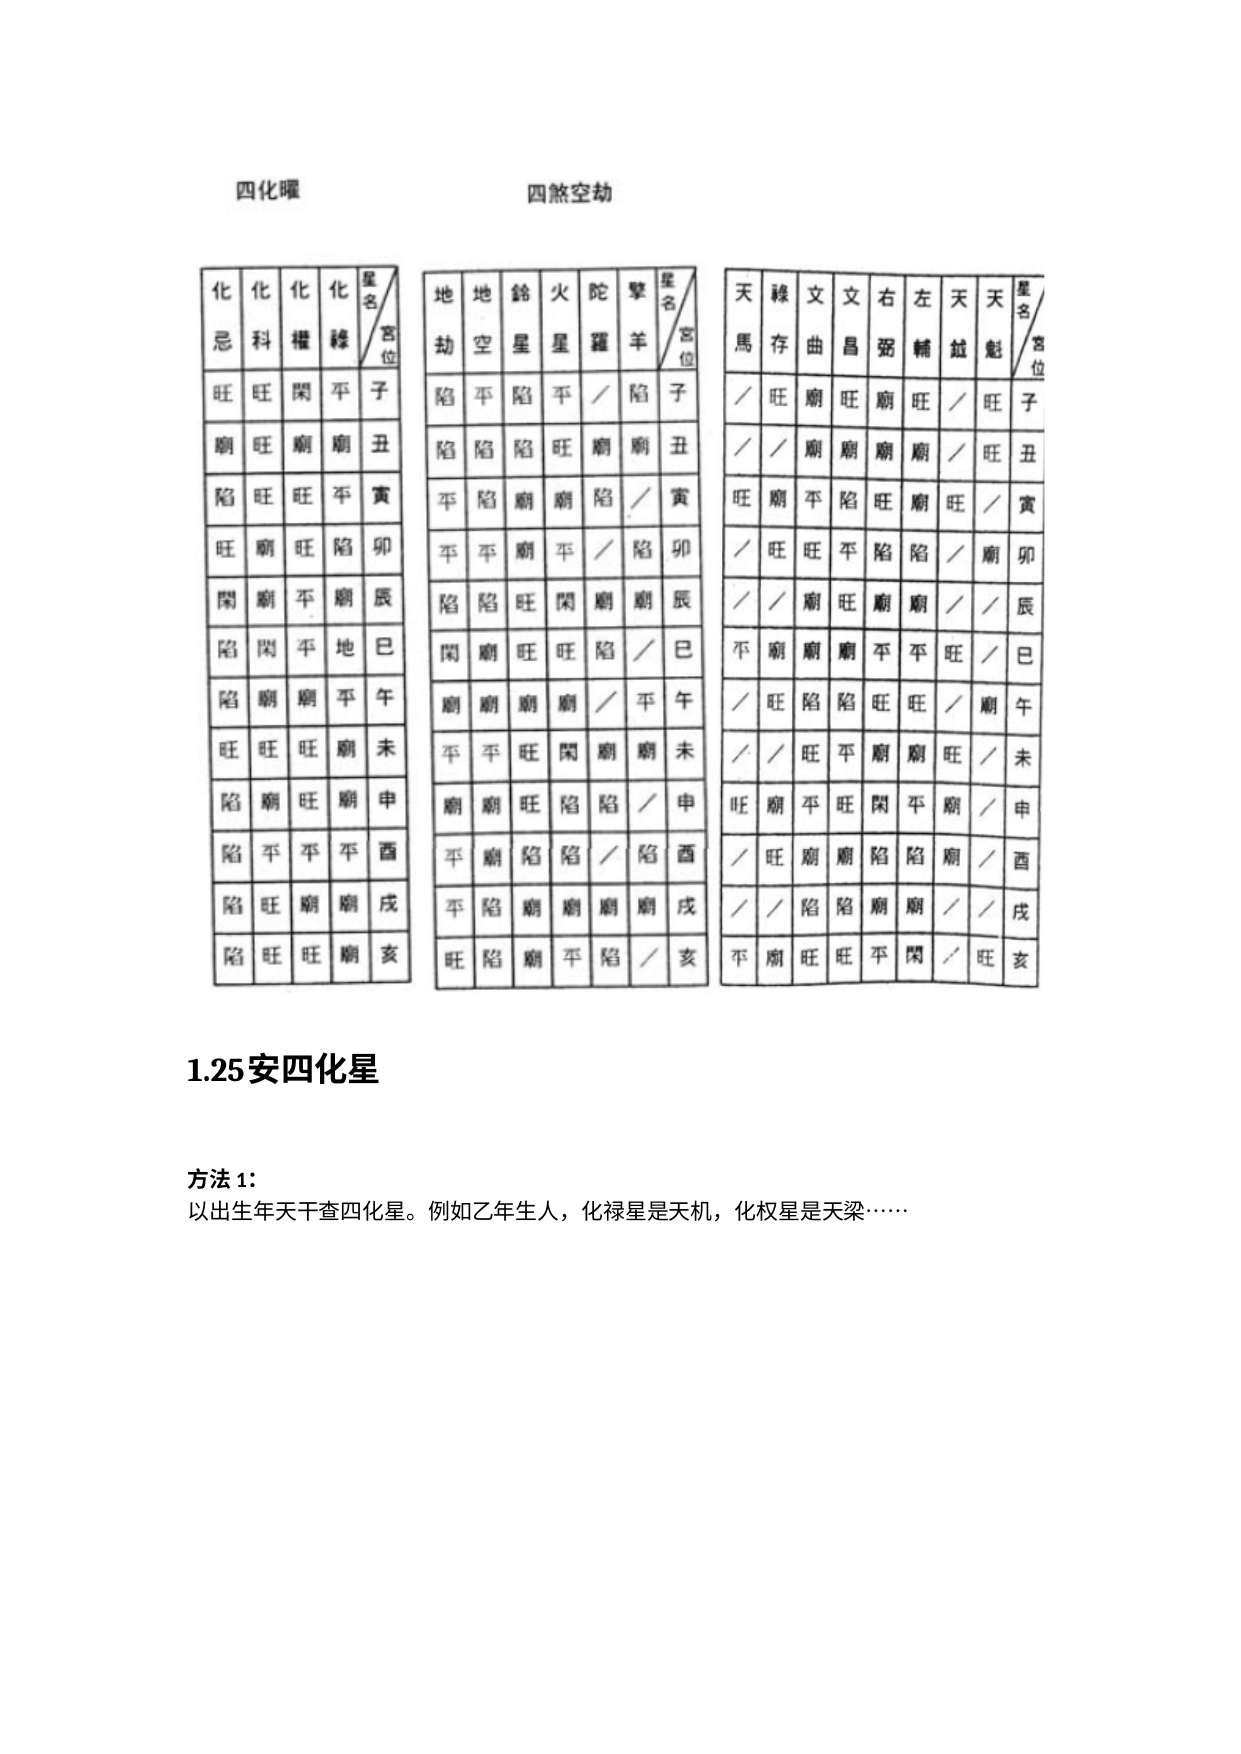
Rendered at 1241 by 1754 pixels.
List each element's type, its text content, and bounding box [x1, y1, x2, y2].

text 方法1： [187, 1161, 1053, 1194]
picture [195, 176, 1045, 993]
text 以出生年天干查四化星。例如乙年生人，化禄星是天机，化权星是天梁…… [187, 1194, 1053, 1226]
subtitle 安四化星 [187, 1034, 1053, 1099]
